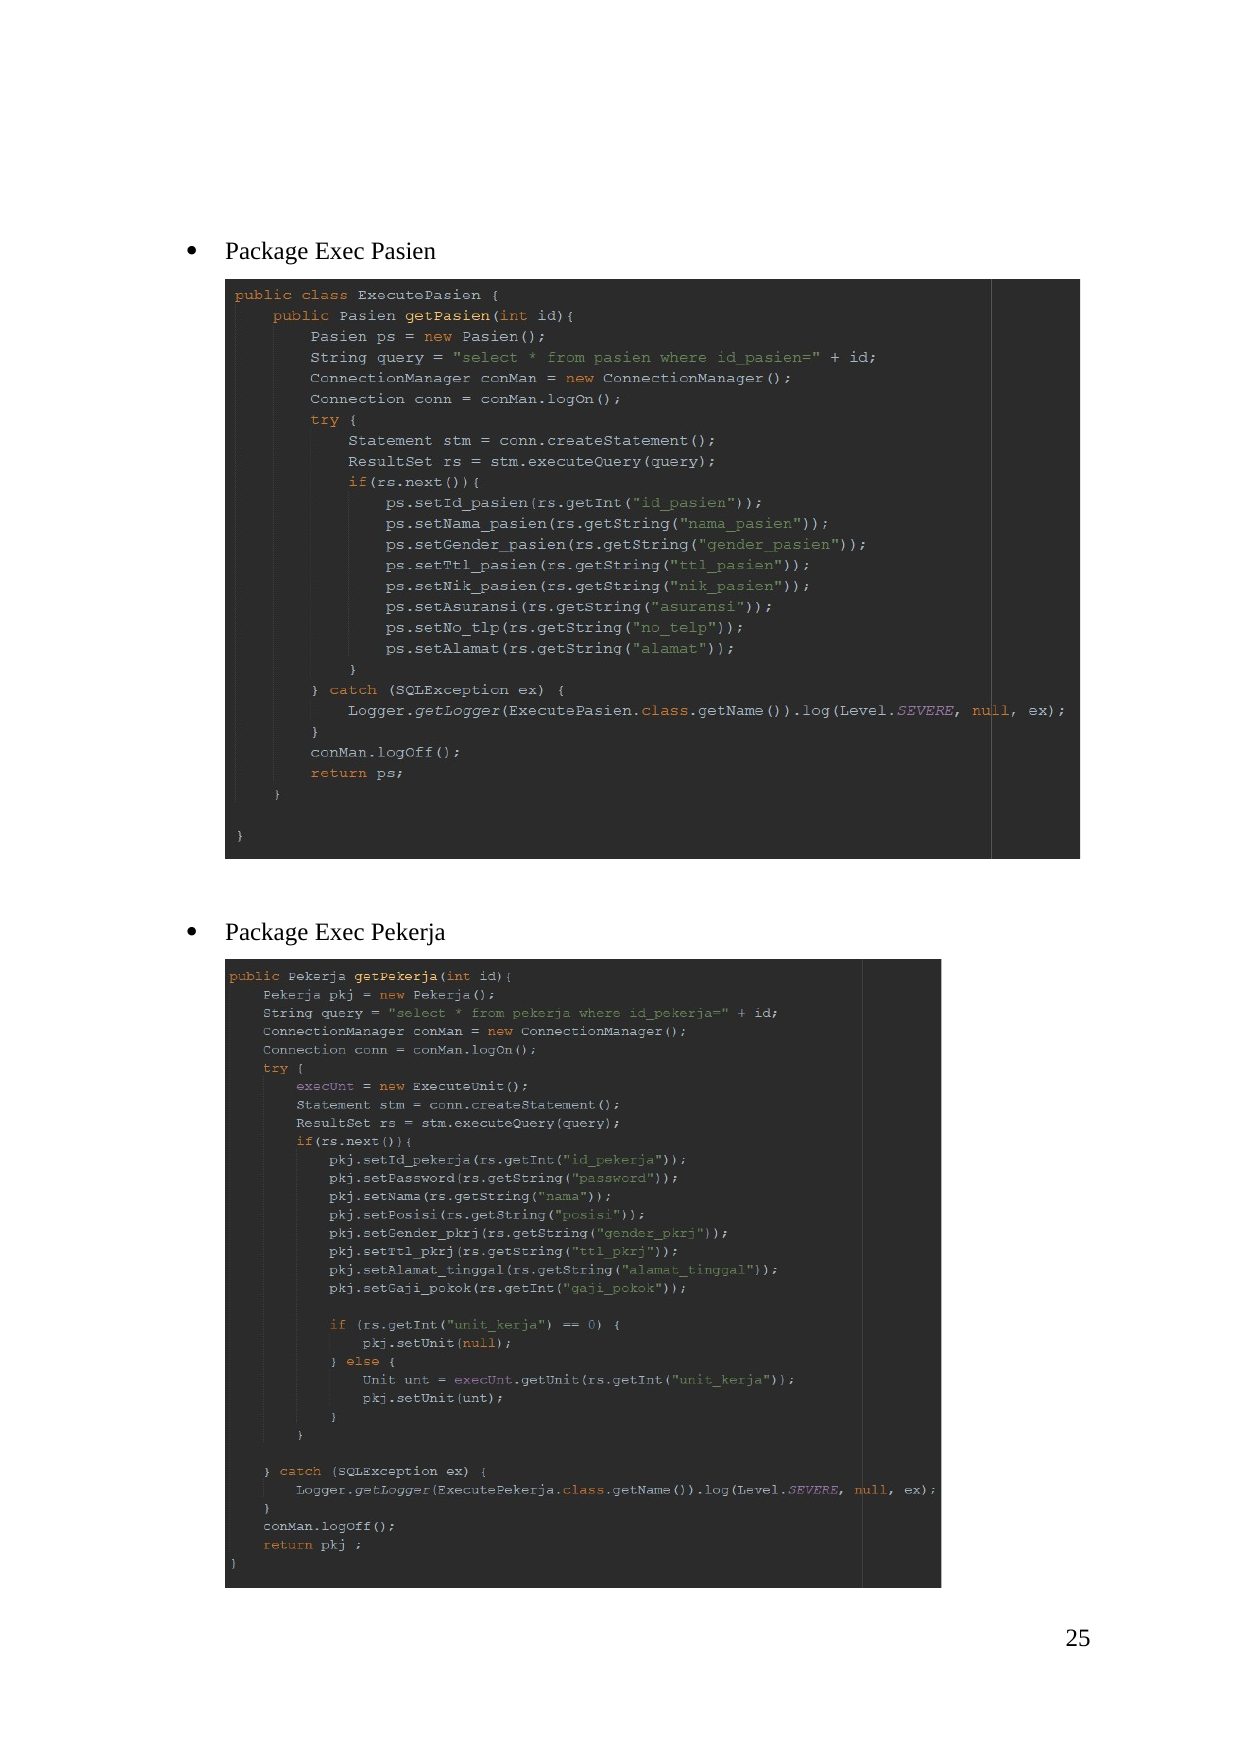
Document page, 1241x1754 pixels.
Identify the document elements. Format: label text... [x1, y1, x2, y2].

list Package Exec Pekerja [187, 917, 1090, 945]
list Package Exec Pasien [187, 236, 1090, 265]
picture [225, 959, 942, 1588]
picture [225, 279, 1081, 859]
